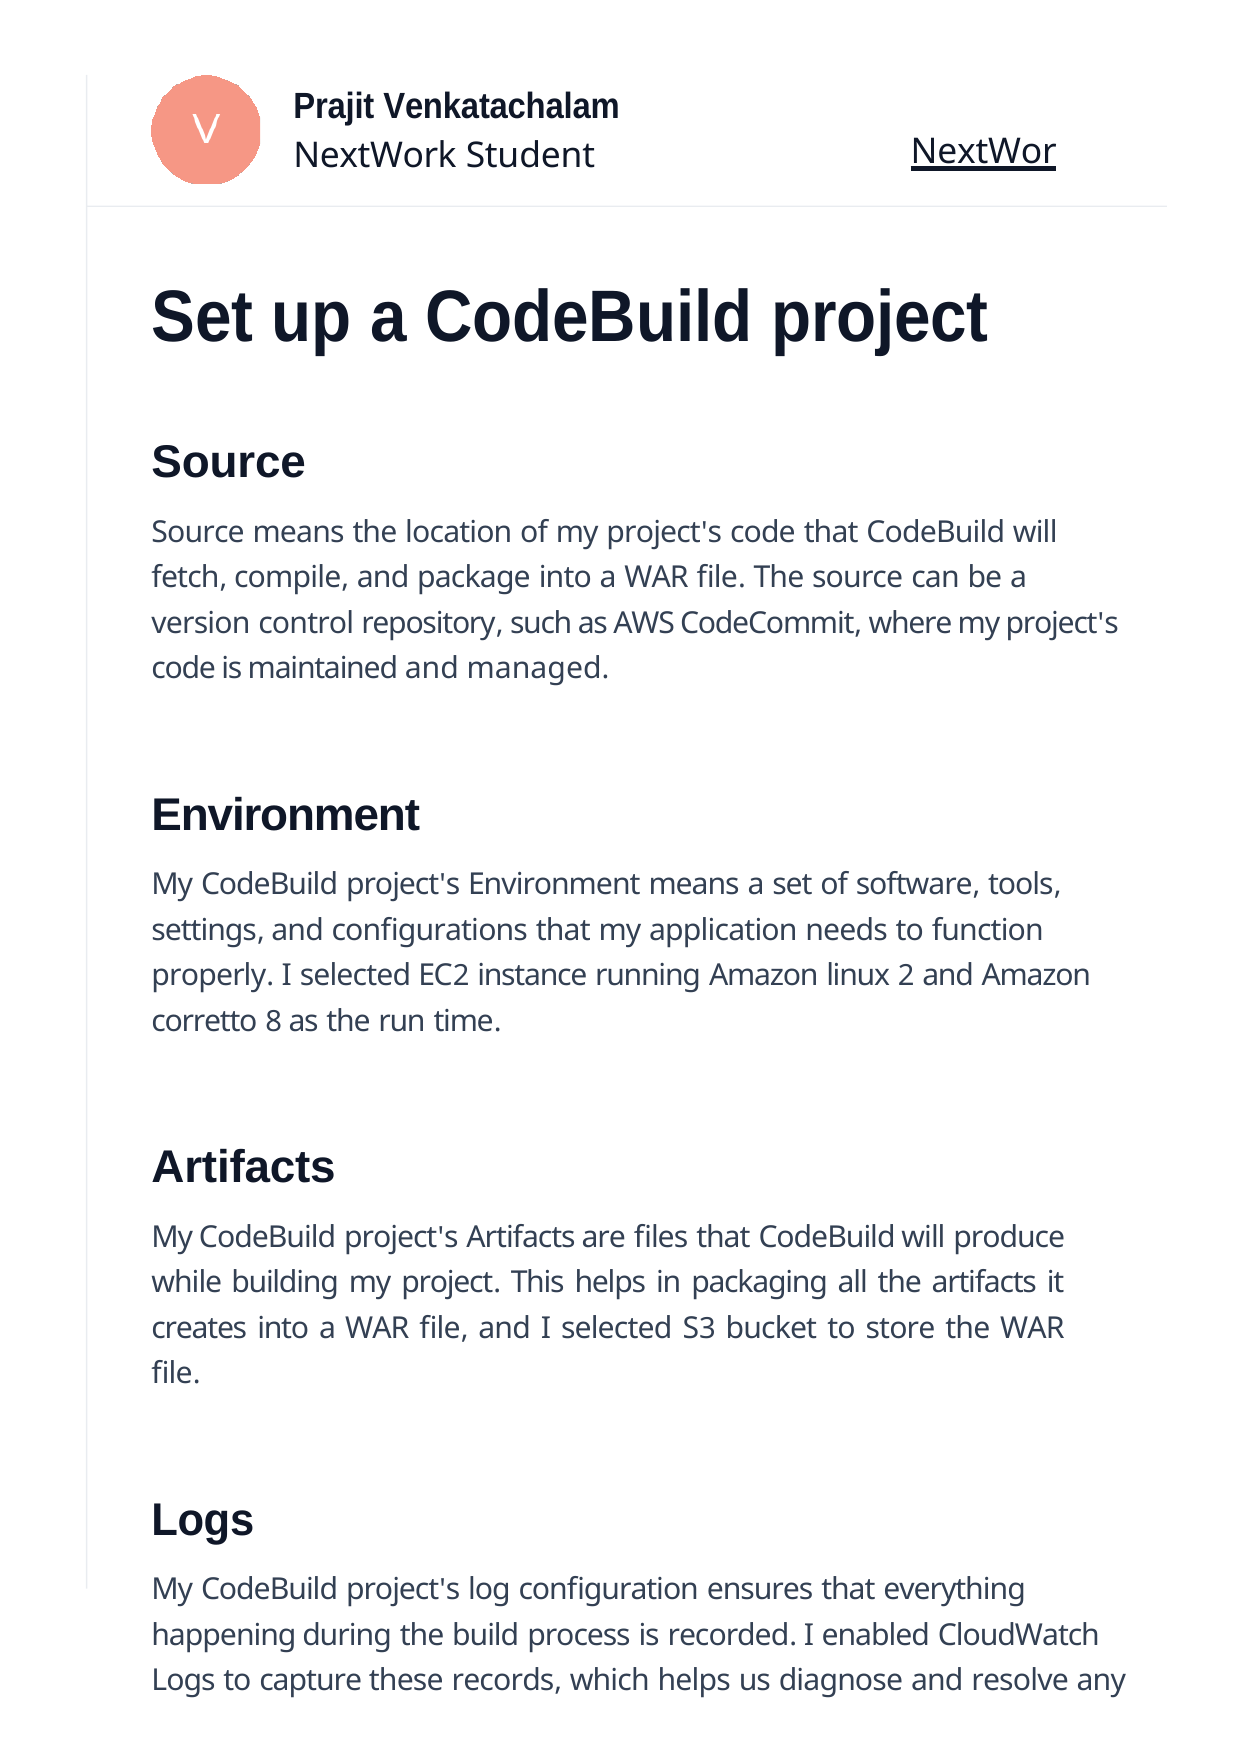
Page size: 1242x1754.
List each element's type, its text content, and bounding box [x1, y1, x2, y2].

picture [151, 75, 261, 184]
text My CodeBuild project's Environment means a set of software, tools, settings, and configurations that my application needs to function properly. I selected EC2 instance running Amazon linux 2 and Amazon corretto 8 as the run time. [151, 862, 1133, 1040]
subtitle Environment [151, 787, 1135, 840]
text Source means the location of my project's code that CodeBuild will fetch, compile, and package into a WAR file. The source can be a version control repository, such as AWS CodeCommit, where my project's code is maintained and managed. [151, 510, 1133, 688]
subtitle Artifacts [151, 1139, 1135, 1192]
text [151, 1567, 1135, 1700]
subtitle Set up a CodeBuild project [151, 273, 1135, 357]
subtitle Logs [151, 1492, 1135, 1545]
subtitle Source [151, 435, 1135, 487]
text My CodeBuild project's Artifacts are files that CodeBuild will produce while building my project. This helps in packaging all the artifacts it creates into a WAR file, and I selected S3 bucket to store the WAR file. [151, 1215, 1066, 1393]
